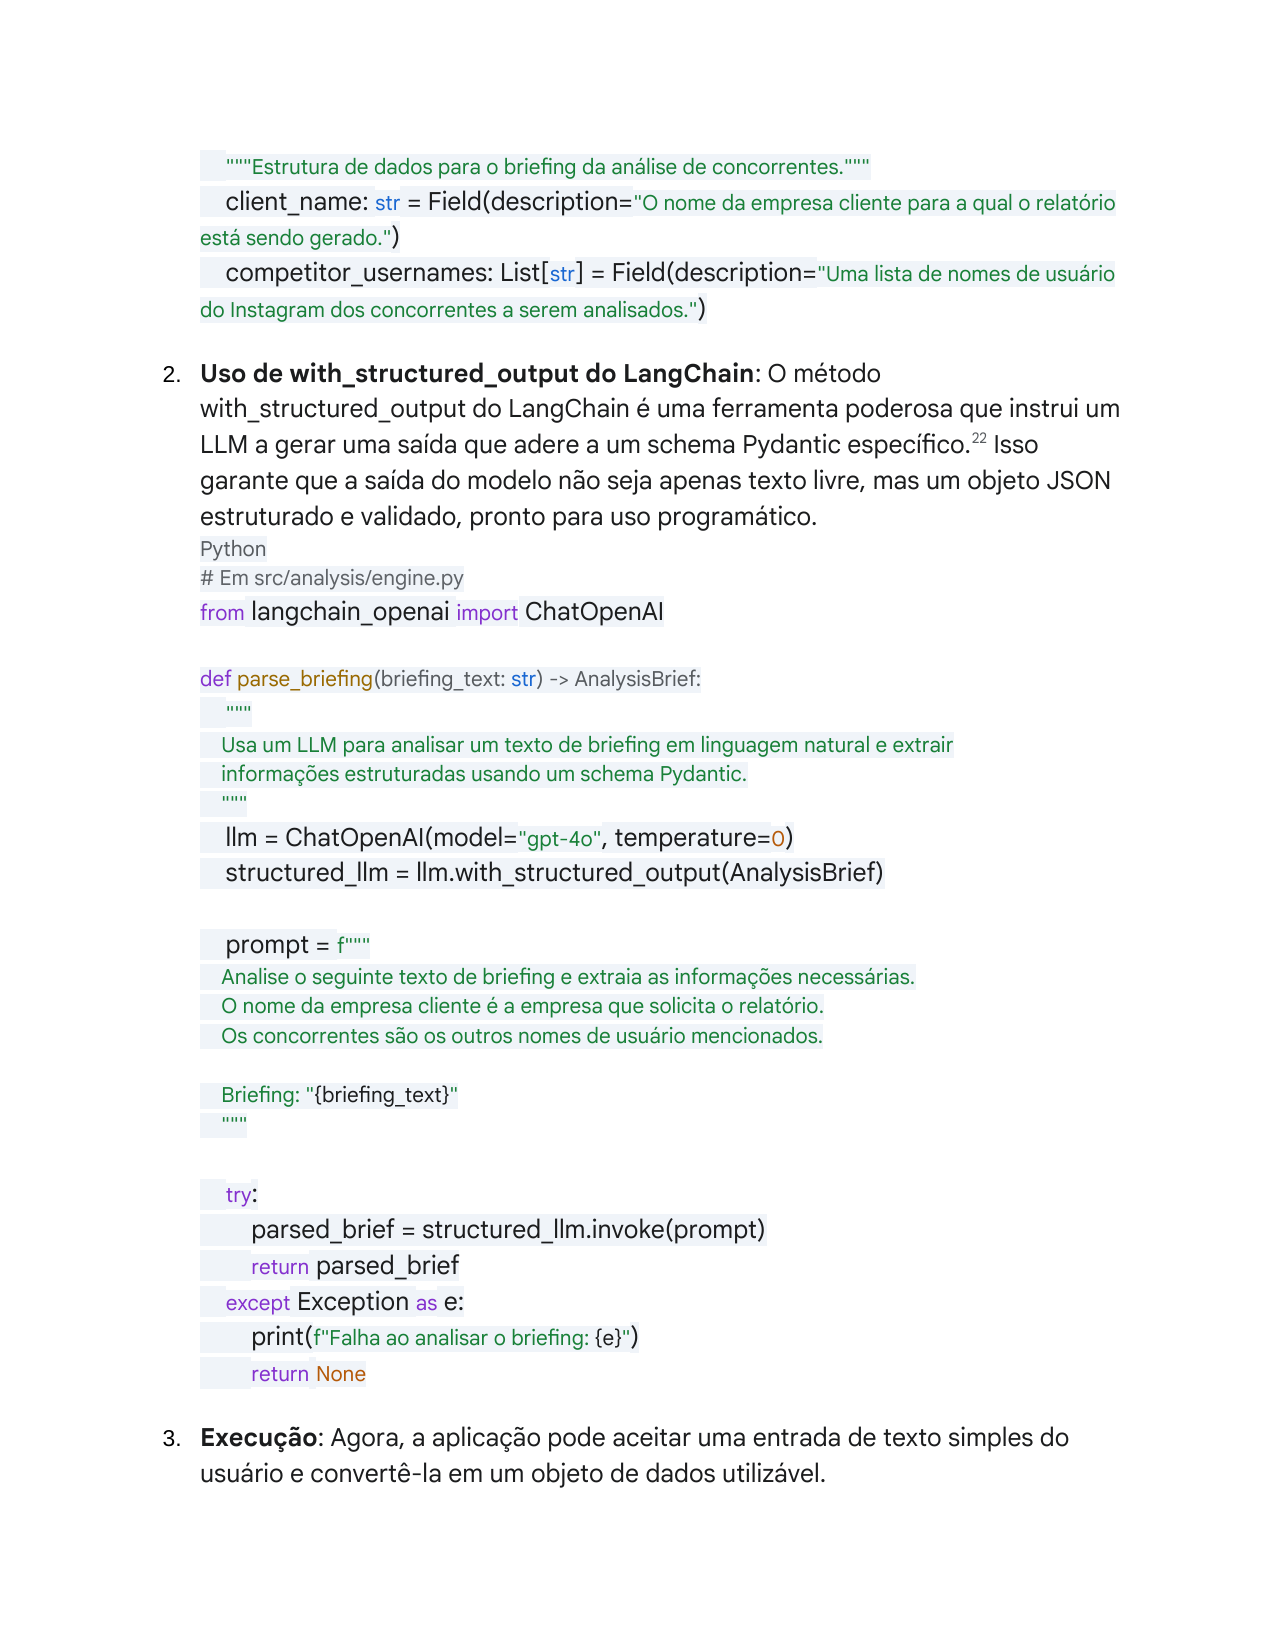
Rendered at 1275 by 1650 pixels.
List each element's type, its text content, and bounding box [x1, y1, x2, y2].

list Uso de with_structured_output do LangChain: O método with_structured_output do LangChain é uma ferramenta poderosa que instrui um LLM a gerar uma saída que adere a um schema Pydantic específico.22 Isso garante que a saída do modelo não seja apenas texto livre, mas um objeto JSON estruturado e validado, pronto para uso programático. Python # Em src/analysis/engine.py from langchain_openai import ChatOpenAI def parse_briefing(briefing_text: str) -> AnalysisBrief: """ Usa um LLM para analisar um texto de briefing em linguagem natural e extrair informações estruturadas usando um schema Pydantic. """ llm = ChatOpenAI(model="gpt-4o", temperature=0) structured_llm = llm.with_structured_output(AnalysisBrief) prompt = f""" Analise o seguinte texto de briefing e extraia as informações necessárias. O nome da empresa cliente é a empresa que solicita o relatório. Os concorrentes são os outros nomes de usuário mencionados. Briefing: "{briefing_text}" """ try: parsed_brief = structured_llm.invoke(prompt) return parsed_brief except Exception as e: print(f"Falha ao analisar o briefing: {e}") return None [162, 358, 1125, 1419]
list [162, 150, 1125, 354]
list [162, 1422, 1125, 1489]
